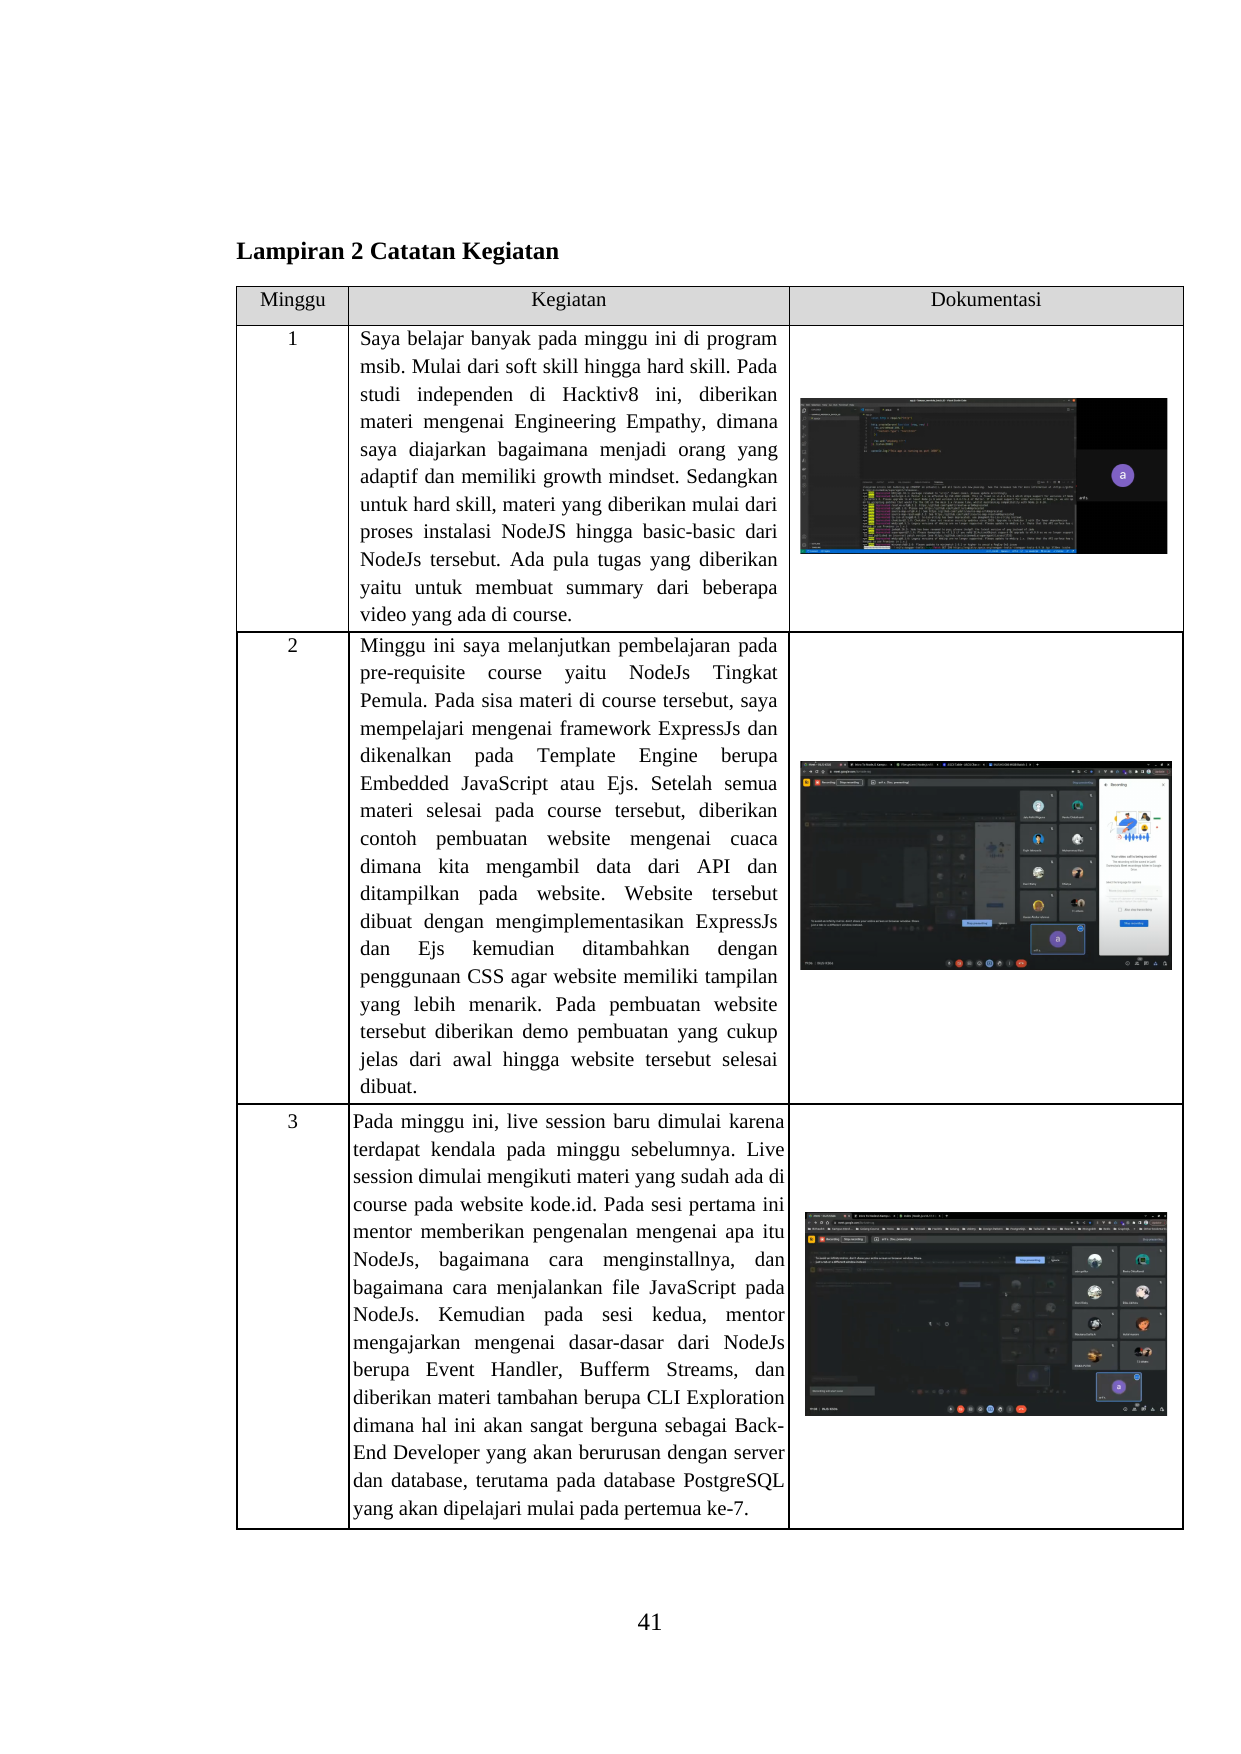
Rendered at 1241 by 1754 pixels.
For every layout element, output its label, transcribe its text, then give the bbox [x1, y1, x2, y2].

table_header Kegiatan [349, 287, 789, 325]
picture [800, 761, 1172, 970]
table_header Dokumentasi [790, 287, 1183, 325]
picture [805, 1212, 1168, 1416]
text Lampiran 2 Catatan Kegiatan [236, 236, 1063, 265]
table_cell 1 [237, 326, 348, 631]
table_cell 2 [238, 633, 348, 1103]
picture [800, 398, 1168, 554]
table_cell [790, 326, 1183, 631]
table_cell Pada minggu ini, live session baru dimulai karena terdapat kendala pada minggu sebelumnya. Live session dimulai mengikuti materi yang sudah ada di course pada website kode.id. Pada sesi pertama ini mentor memberikan pengenalan mengenai apa itu NodeJs, bagaimana cara menginstallnya, dan bagaimana cara menjalankan file JavaScript pada NodeJs. Kemudian pada sesi kedua, mentor mengajarkan mengenai dasar-dasar dari NodeJs berupa Event Handler, Bufferm Streams, dan diberikan materi tambahan berupa CLI Exploration dimana hal ini akan sangat berguna sebagai Back-End Developer yang akan berurusan dengan server dan database, terutama pada database PostgreSQL yang akan dipelajari mulai pada pertemua ke-7. [350, 1105, 788, 1528]
table_cell Minggu ini saya melanjutkan pembelajaran pada pre-requisite course yaitu NodeJs Tingkat Pemula. Pada sisa materi di course tersebut, saya mempelajari mengenai framework ExpressJs dan dikenalkan pada Template Engine berupa Embedded JavaScript atau Ejs. Setelah semua materi selesai pada course tersebut, diberikan contoh pembuatan website mengenai cuaca dimana kita mengambil data dari API dan ditampilkan pada website. Website tersebut dibuat dengan mengimplementasikan ExpressJs dan Ejs kemudian ditambahkan dengan penggunaan CSS agar website memiliki tampilan yang lebih menarik. Pada pembuatan website tersebut diberikan demo pembuatan yang cukup jelas dari awal hingga website tersebut selesai dibuat. [350, 633, 788, 1103]
table_cell [790, 633, 1182, 1103]
table_header Minggu [237, 287, 348, 325]
table_cell 3 [238, 1105, 348, 1528]
table_cell Saya belajar banyak pada minggu ini di program msib. Mulai dari soft skill hingga hard skill. Pada studi independen di Hacktiv8 ini, diberikan materi mengenai Engineering Empathy, dimana saya diajarkan bagaimana menjadi orang yang adaptif dan memiliki growth mindset. Sedangkan untuk hard skill, materi yang diberikan mulai dari proses instalasi NodeJS hingga basic-basic dari NodeJs tersebut. Ada pula tugas yang diberikan yaitu untuk membuat summary dari beberapa video yang ada di course. [349, 326, 789, 631]
table_cell [790, 1105, 1182, 1528]
